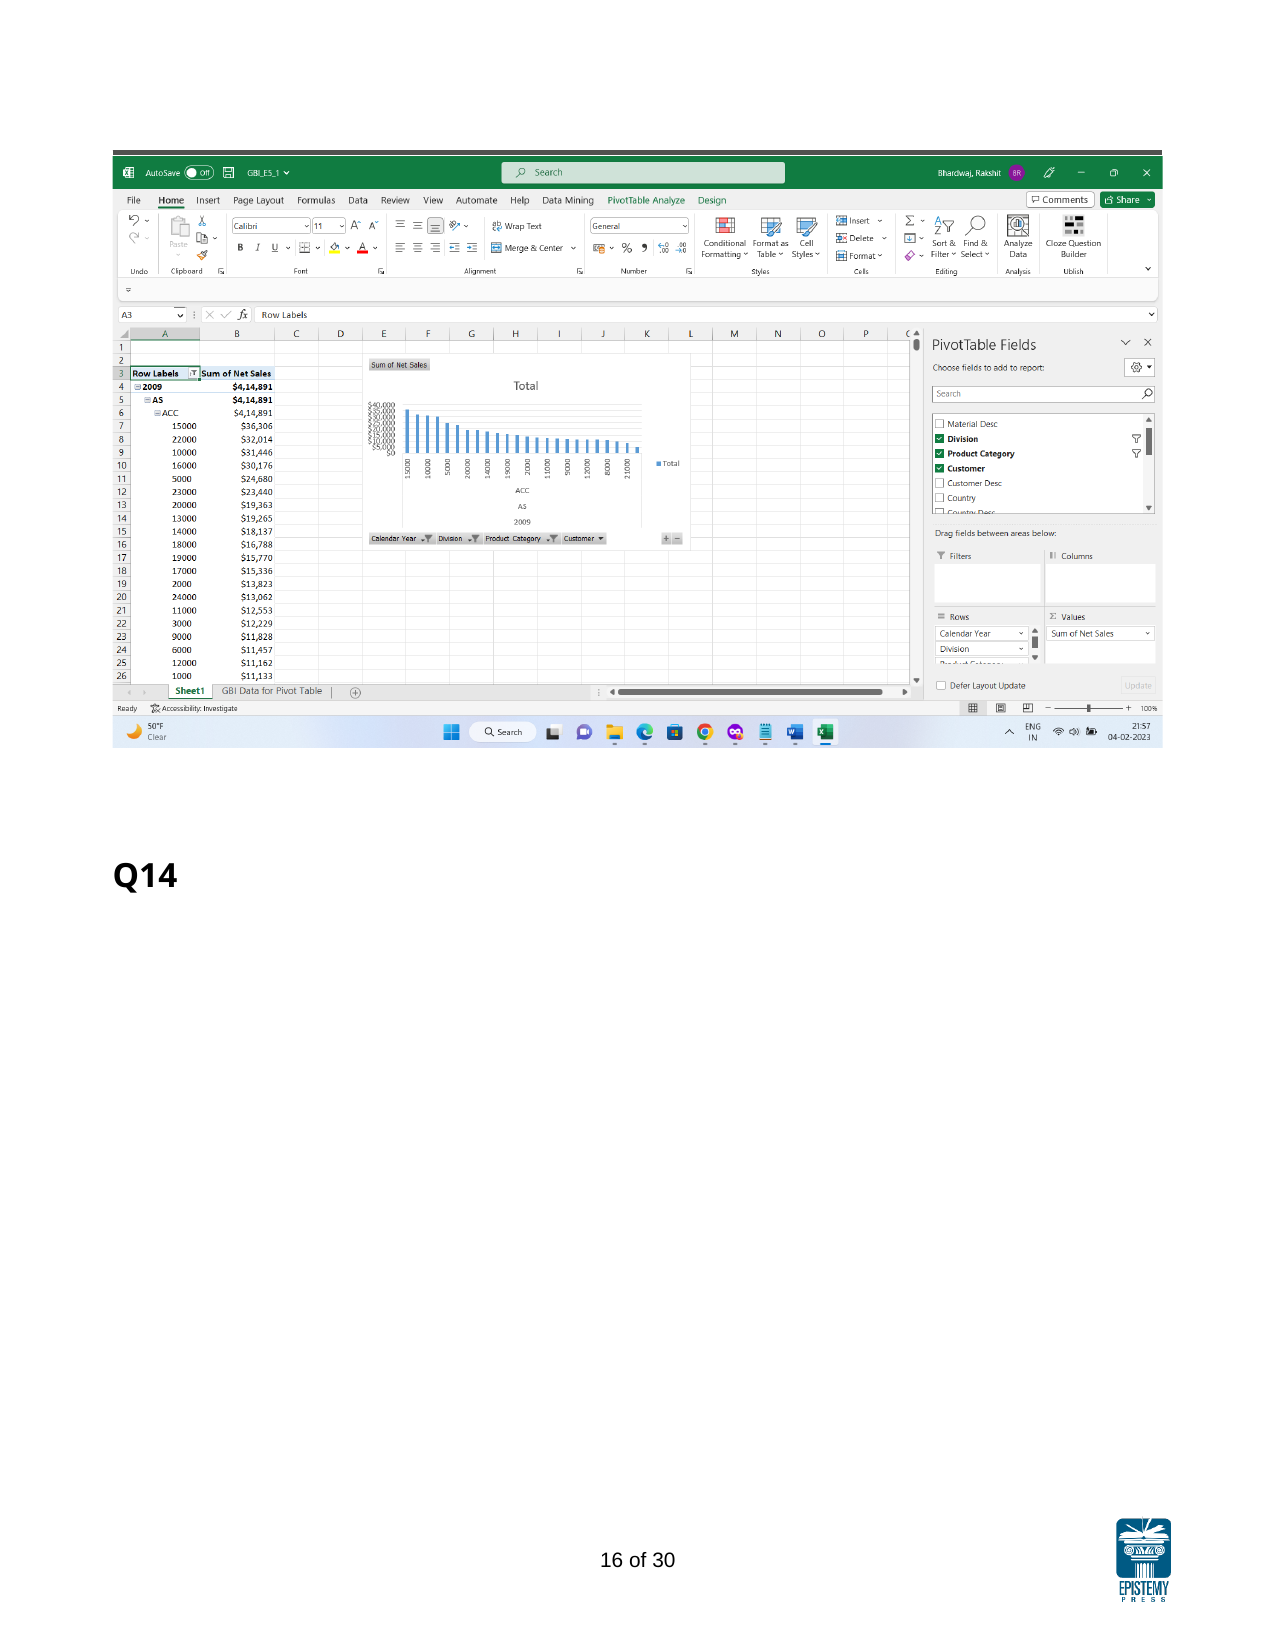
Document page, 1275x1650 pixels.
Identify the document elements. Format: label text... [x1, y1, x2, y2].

picture [1125, 1546, 1135, 1555]
picture [112, 156, 1163, 748]
picture [1116, 1516, 1171, 1521]
picture [1155, 1546, 1164, 1555]
picture [1119, 1526, 1168, 1543]
picture [1116, 1564, 1171, 1602]
picture [1132, 1546, 1157, 1560]
text Q14 [112, 845, 1162, 897]
